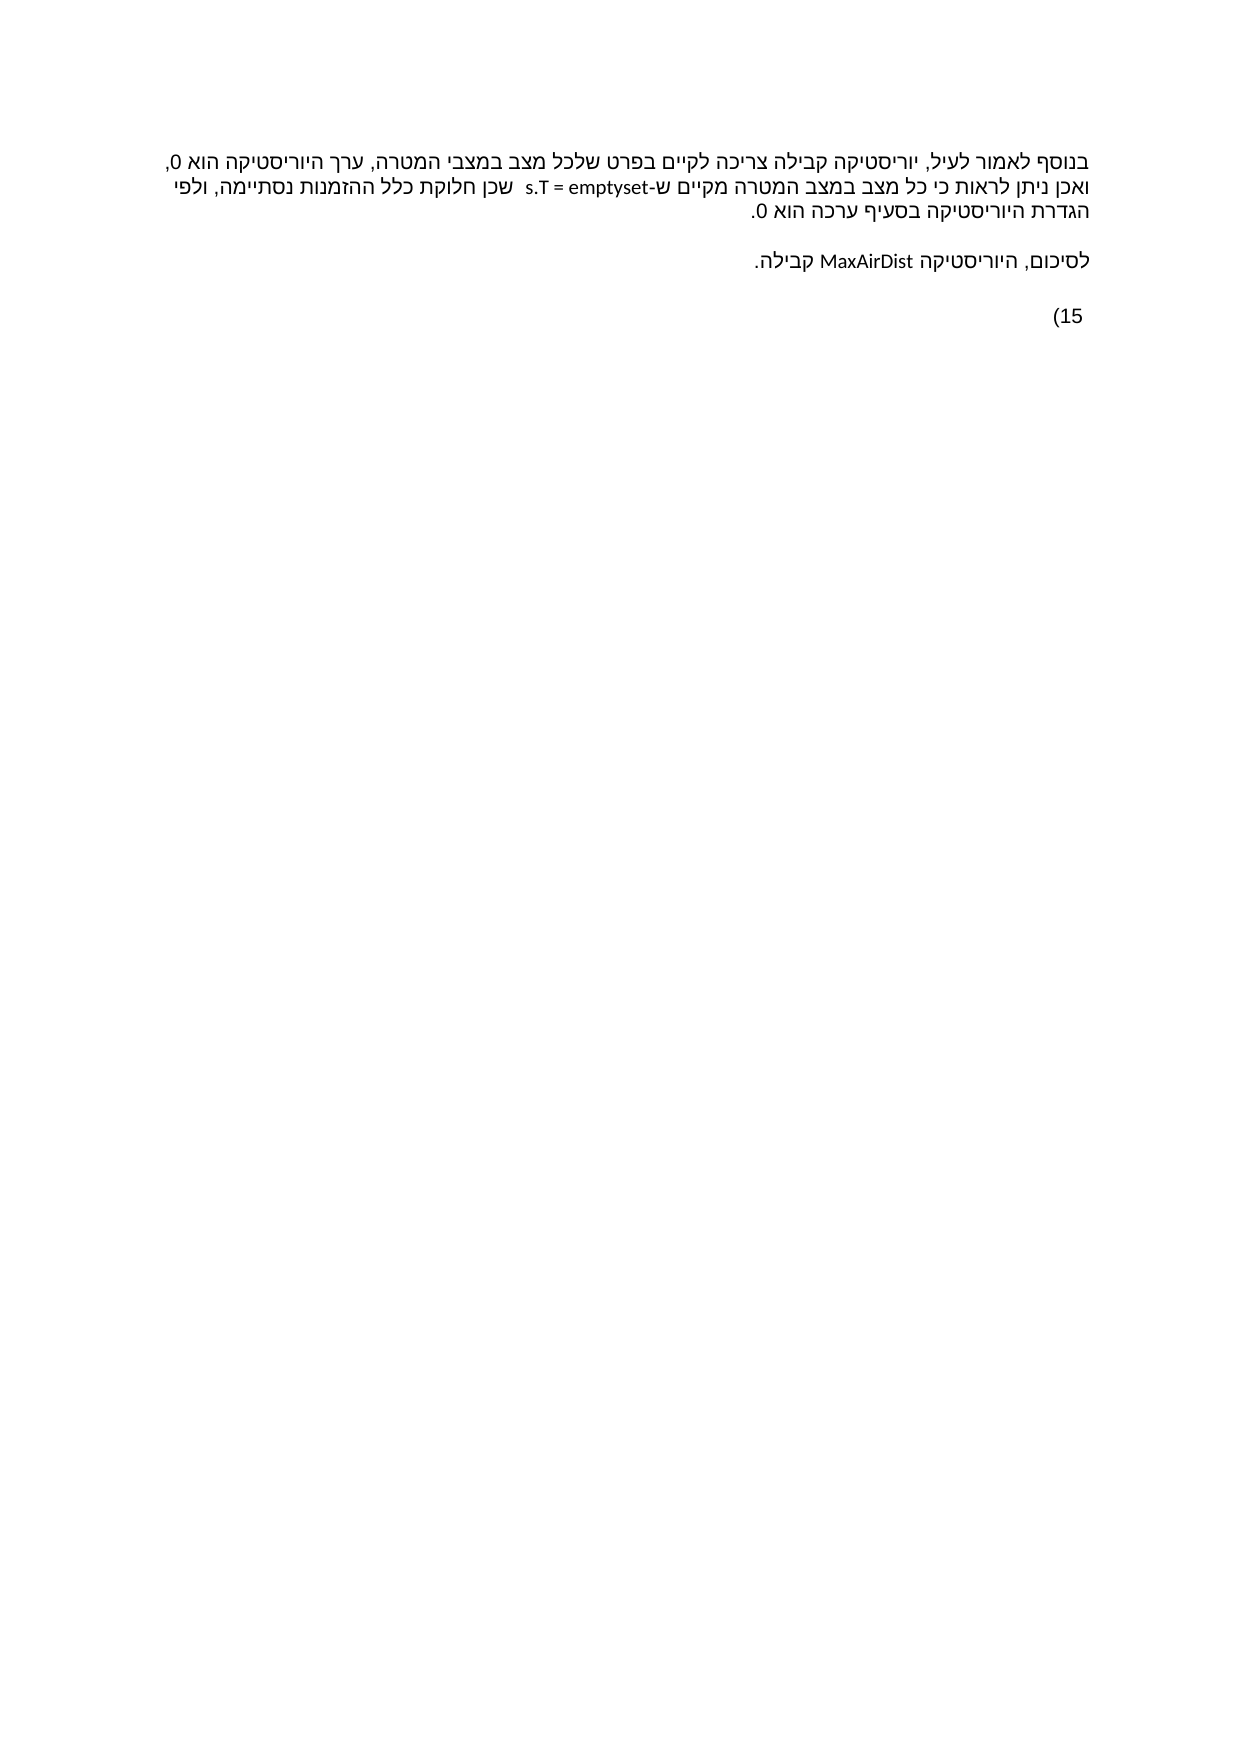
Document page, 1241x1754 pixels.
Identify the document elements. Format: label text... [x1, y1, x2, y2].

text לסיכום, היוריסטיקה MaxAirDist קבילה. [150, 249, 1090, 274]
text בנוסף לאמור לעיל, יוריסטיקה קבילה צריכה לקיים בפרט שלכל מצב במצבי המטרה, ערך היוריסטיקה הוא 0, ואכן ניתן לראות כי כל מצב במצב המטרה מקיים ש-s.T = emptyset שכן חלוקת כלל ההזמנות נסתיימה, ולפי הגדרת היוריסטיקה בסעיף ערכה הוא 0. [150, 150, 1090, 223]
